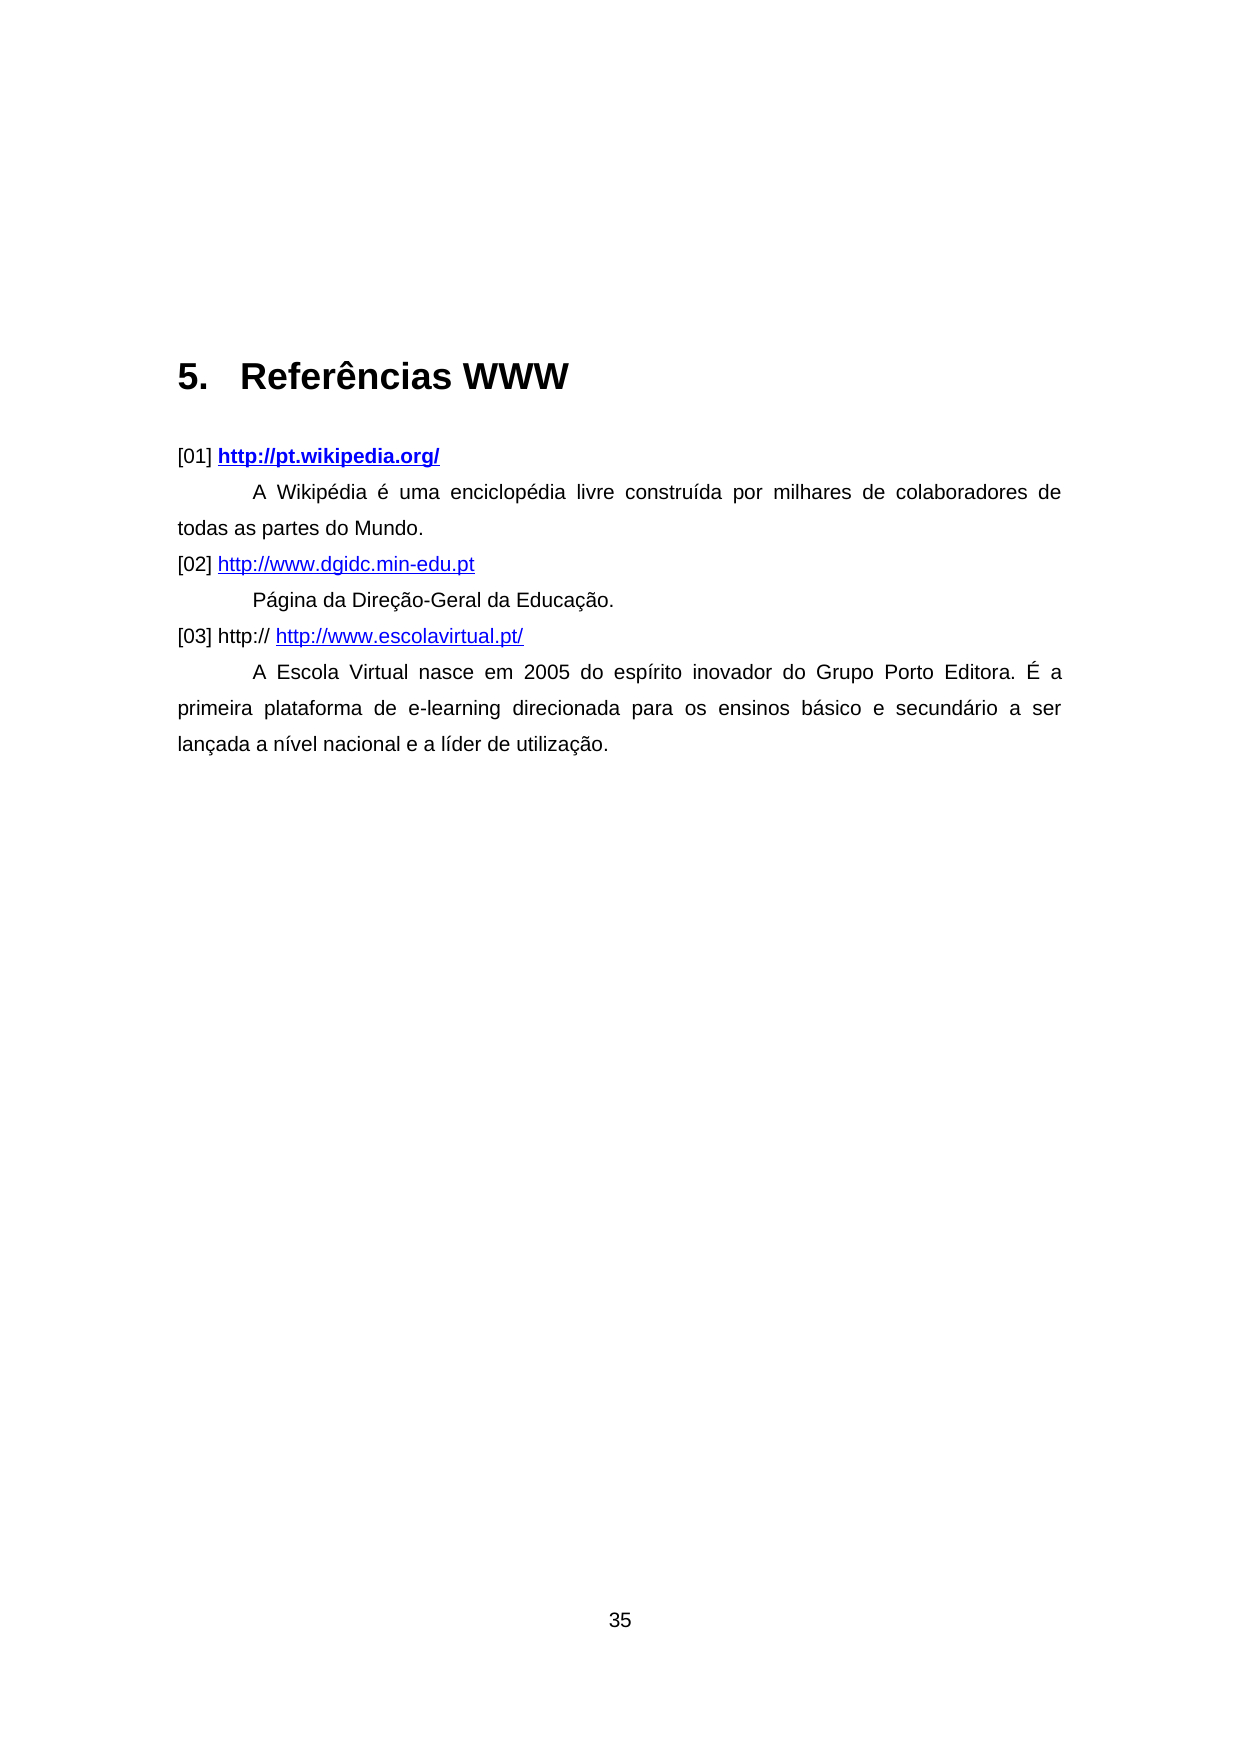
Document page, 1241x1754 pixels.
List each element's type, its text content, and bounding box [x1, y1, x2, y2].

text [01] http://pt.wikipedia.org/ [177, 444, 1063, 468]
text Referências WWW [177, 354, 1063, 398]
text A Wikipédia é uma enciclopédia livre construída por milhares de colaboradores de todas as partes do Mundo. [177, 480, 1063, 540]
text A Escola Virtual nasce em 2005 do espírito inovador do Grupo Porto Editora. É a primeira plataforma de e-learning direcionada para os ensinos básico e secundário a ser lançada a nível nacional e a líder de utilização. [177, 660, 1063, 756]
text Página da Direção-Geral da Educação. [177, 588, 1063, 612]
text [03] http:// http://www.escolavirtual.pt/ [177, 624, 1063, 648]
text [02] http://www.dgidc.min-edu.pt [177, 552, 1063, 576]
